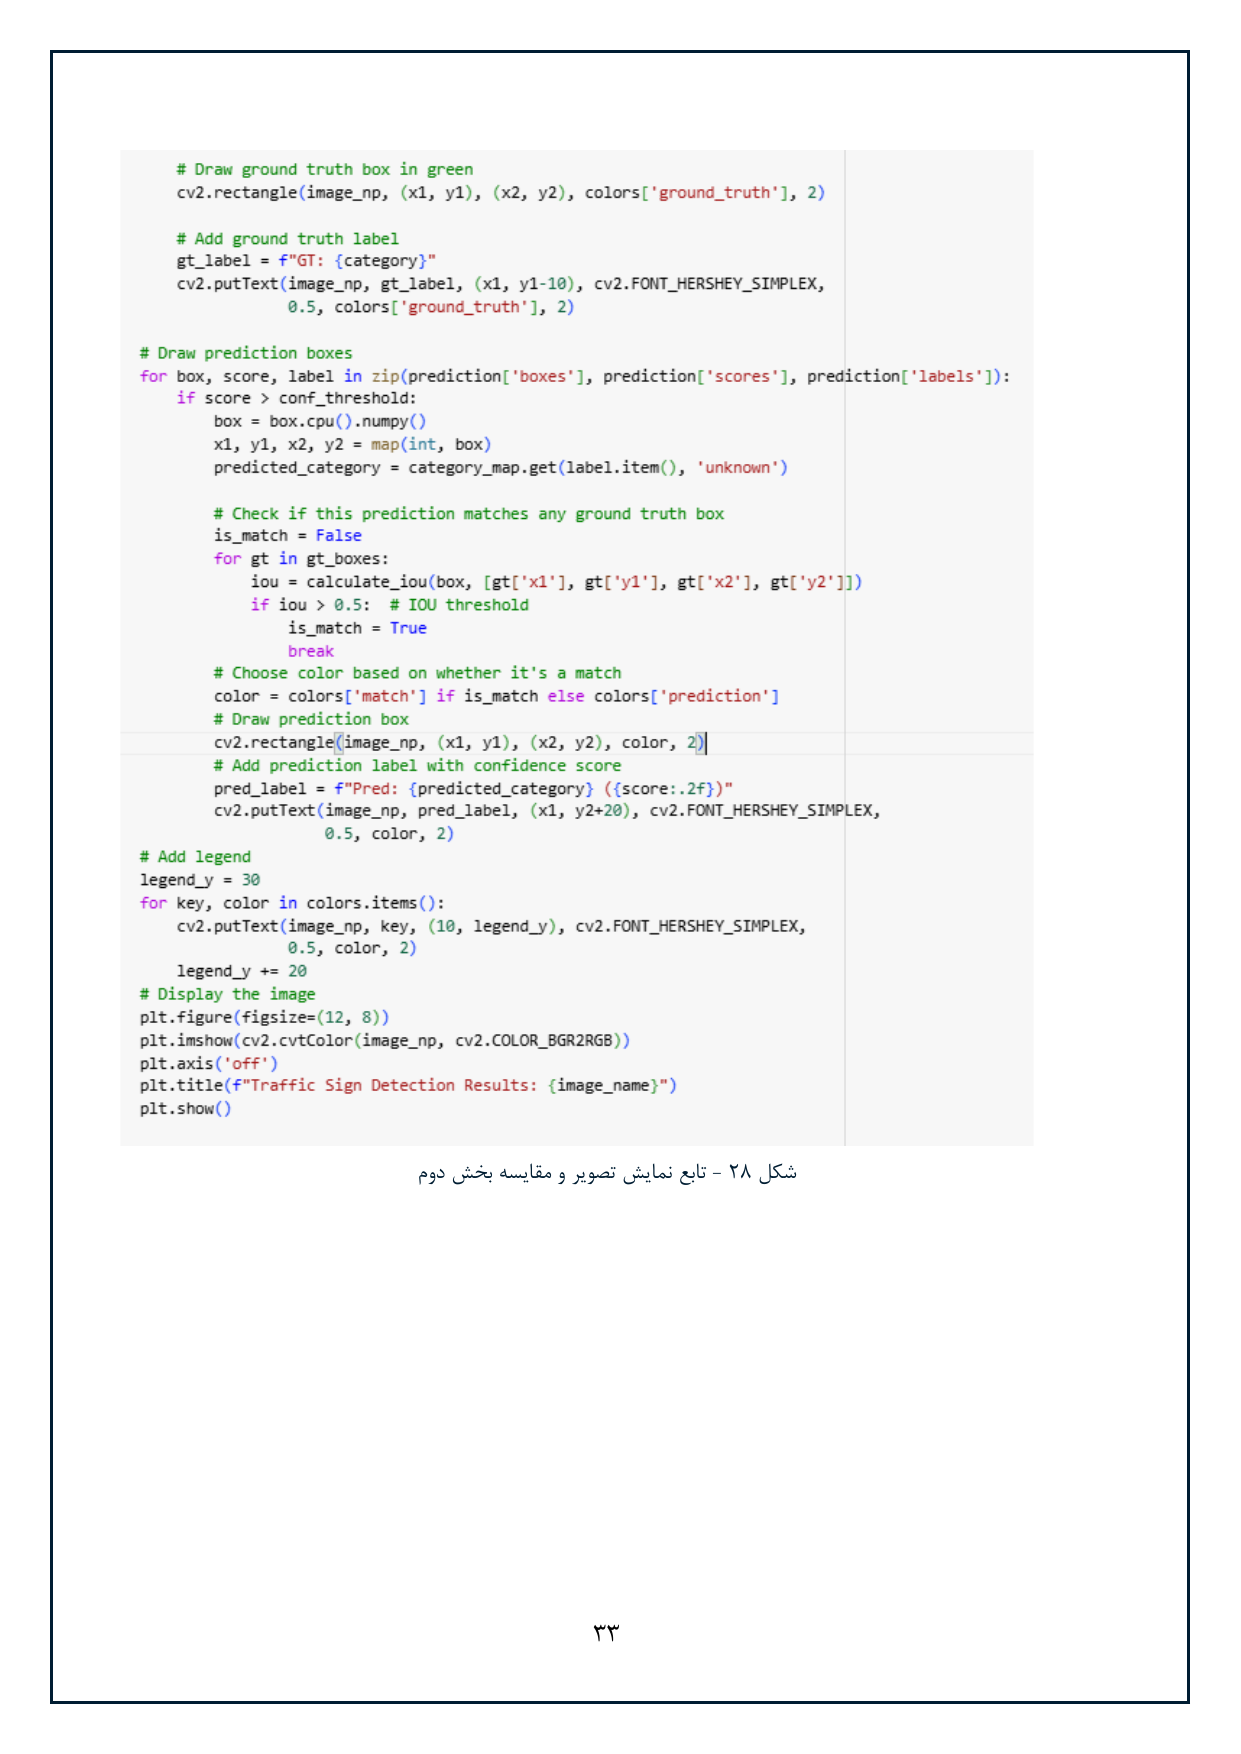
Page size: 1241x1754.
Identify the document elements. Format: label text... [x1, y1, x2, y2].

picture [120, 150, 1034, 1146]
text شکل 28 - تابع نمایش تصویر و مقایسه بخش دوم [150, 1162, 1063, 1187]
